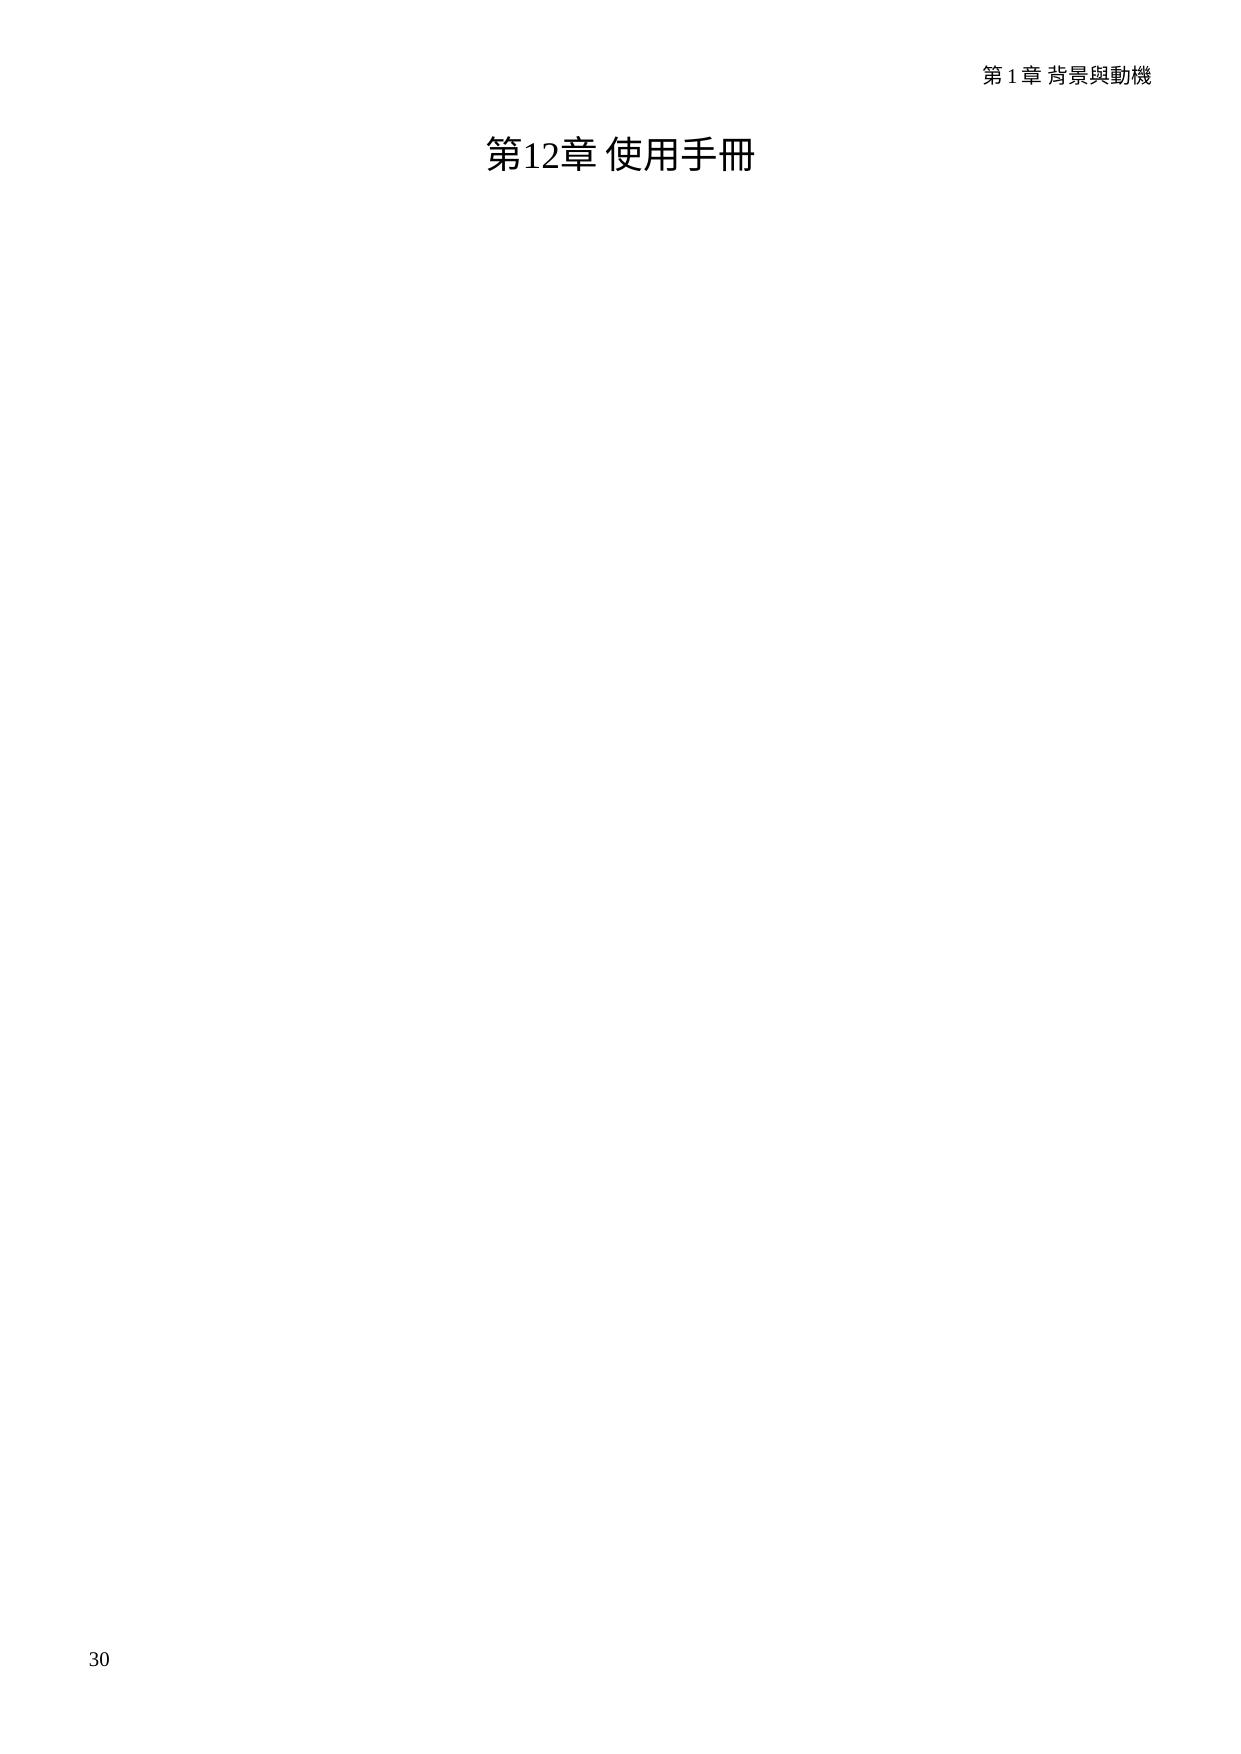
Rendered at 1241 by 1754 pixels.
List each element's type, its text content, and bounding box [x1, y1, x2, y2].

subtitle 使用手冊 [89, 113, 1152, 192]
